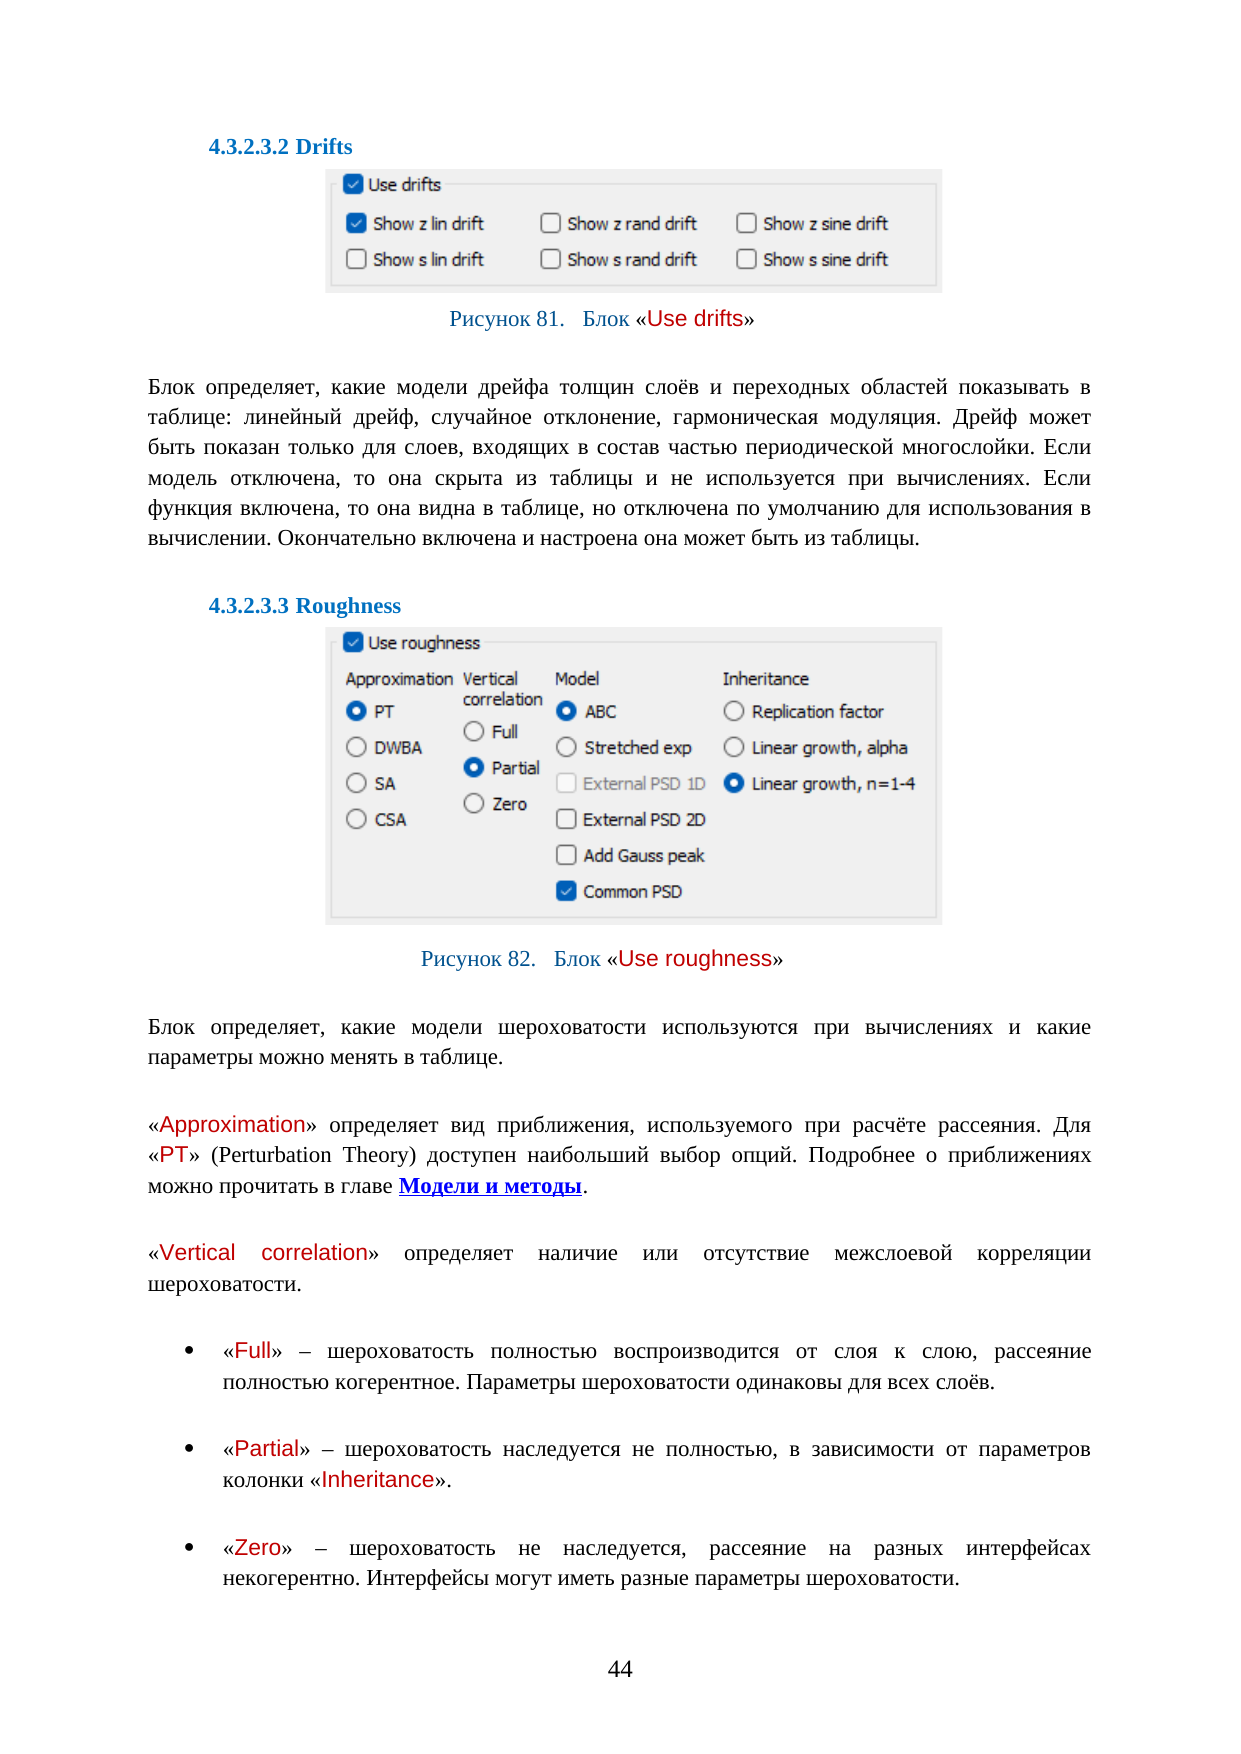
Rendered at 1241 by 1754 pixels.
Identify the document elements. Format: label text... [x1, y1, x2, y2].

text Блок определяет, какие модели дрейфа толщин слоёв и переходных областей показывать в таблице: линейный дрейф, случайное отклонение, гармоническая модуляция. Дрейф может быть показан только для слоев, входящих в состав частью периодической многослойки. Если модель отключена, то она скрыта из таблицы и не используется при вычислениях. Если функция включена, то она видна в таблице, но отключена по умолчанию для использования в вычислении. Окончательно включена и настроена она может быть из таблицы. [148, 373, 1093, 550]
text «Vertical correlation» определяет наличие или отсутствие межслоевой корреляции шероховатости. [148, 1239, 1093, 1296]
picture [325, 627, 943, 925]
subtitle Roughness [209, 592, 1093, 618]
list «Partial» – шероховатость наследуется не полностью, в зависимости от параметров колонки «Inheritance». [185, 1435, 1093, 1492]
text «Approximation» определяет вид приближения, используемого при расчёте рассеяния. Для «PT» (Perturbation Theory) доступен наибольший выбор опций. Подробнее о приближениях можно прочитать в главе Модели и методы. [148, 1111, 1093, 1198]
picture [325, 169, 943, 293]
list «Zero» – шероховатость не наследуется, рассеяние на разных интерфейсах некогерентно. Интерфейсы могут иметь разные параметры шероховатости. [185, 1534, 1093, 1590]
subtitle Drifts [209, 133, 1093, 159]
list «Full» – шероховатость полностью воспроизводится от слоя к слою, рассеяние полностью когерентное. Параметры шероховатости одинаковы для всех слоёв. [185, 1337, 1093, 1394]
text Блок определяет, какие модели шероховатости используются при вычислениях и какие параметры можно менять в таблице. [148, 1013, 1093, 1070]
